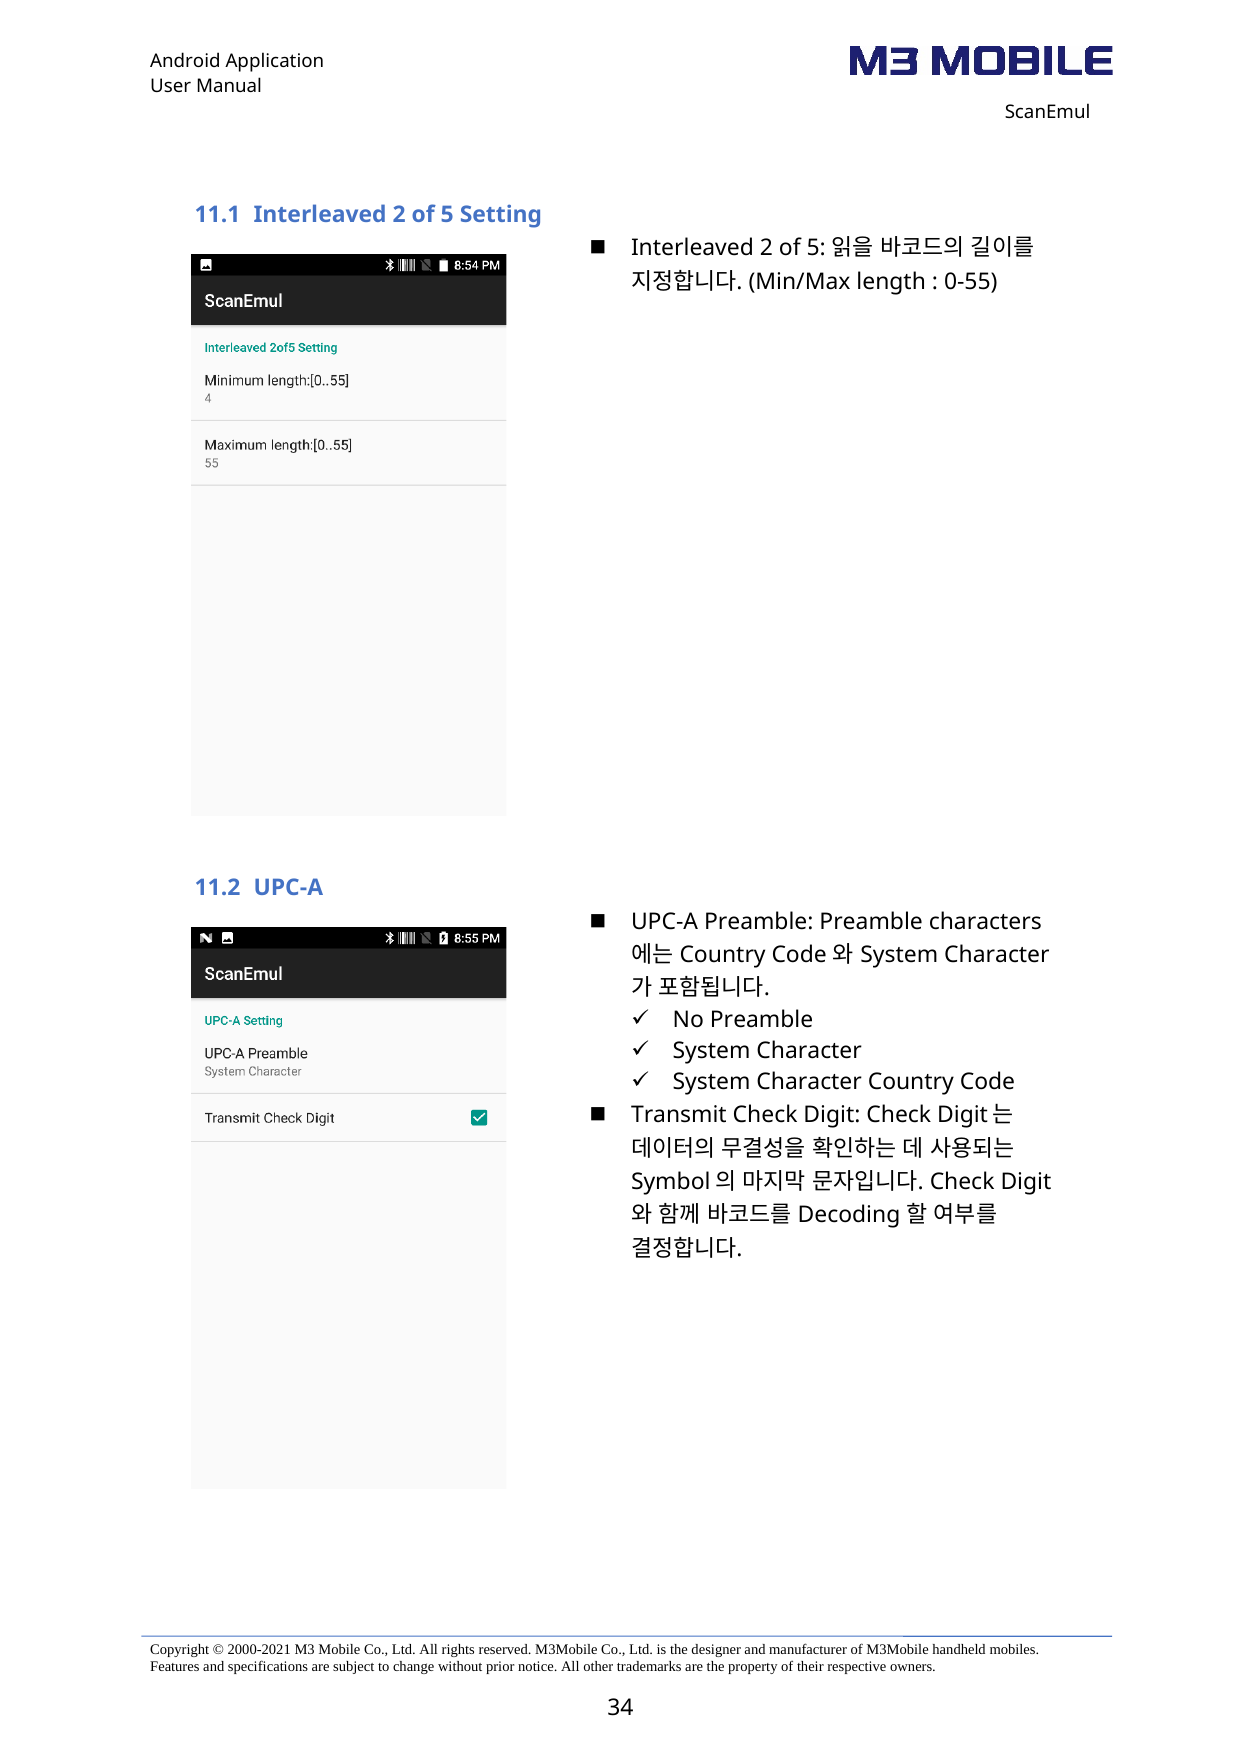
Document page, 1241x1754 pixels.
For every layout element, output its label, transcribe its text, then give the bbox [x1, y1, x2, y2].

picture [191, 254, 507, 816]
table_header [161, 229, 536, 819]
subtitle UPC-A [194, 871, 1090, 902]
picture [191, 927, 507, 1489]
subtitle Interleaved 2 of 5 Setting [194, 198, 1090, 229]
picture [850, 46, 1113, 75]
table_header Interleaved 2 of 5: 읽을 바코드의 길이를 지정합니다. (Min/Max length : 0-55) [536, 229, 1068, 819]
table_header [161, 903, 536, 1492]
table_header UPC-A Preamble: Preamble characters에는 Country Code 와 System Character 가 포함됩니다. No Preamble System Character System Character Country Code Transmit Check Digit: Check Digit는 데이터의 무결성을 확인하는 데 사용되는 Symbol의 마지막 문자입니다. Check Digit와 함께 바코드를 Decoding 할 여부를 결정합니다. [536, 903, 1068, 1492]
